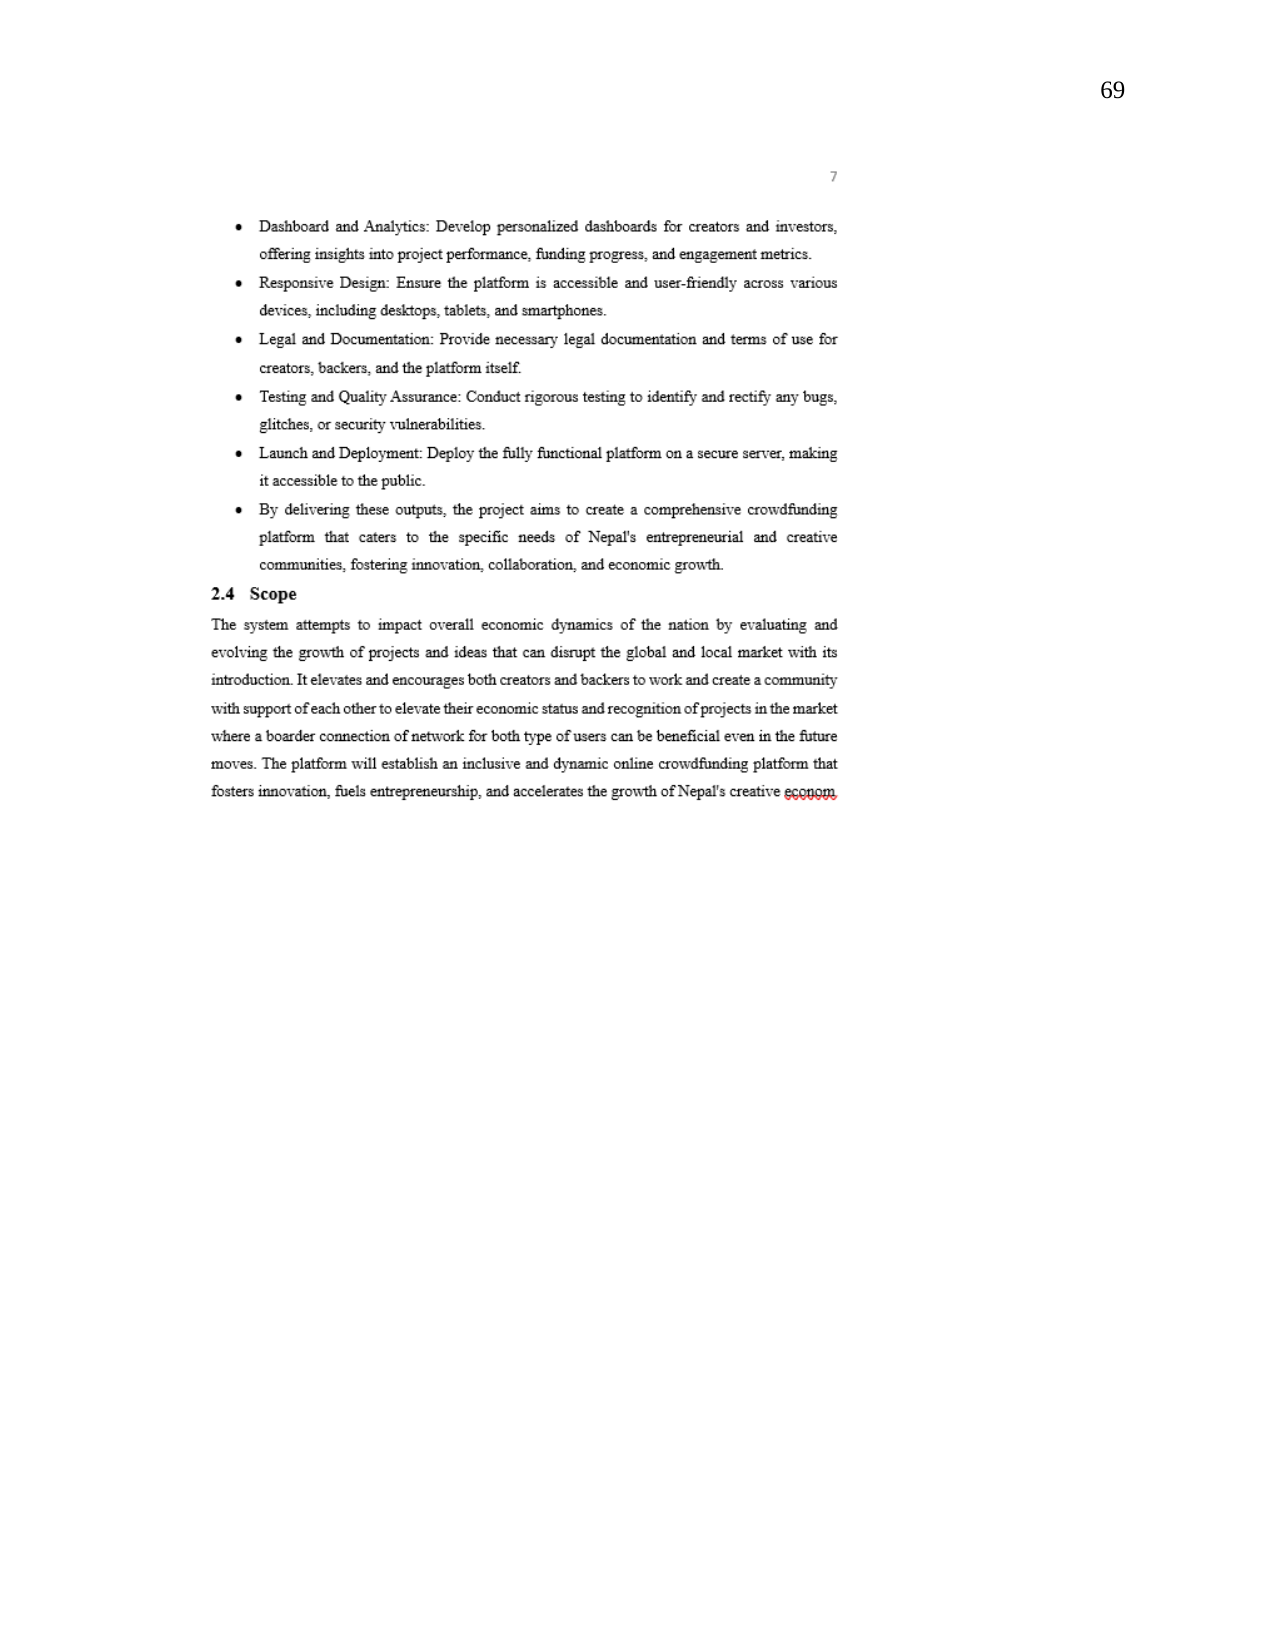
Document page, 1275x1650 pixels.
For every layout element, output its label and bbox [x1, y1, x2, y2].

picture [150, 150, 887, 854]
